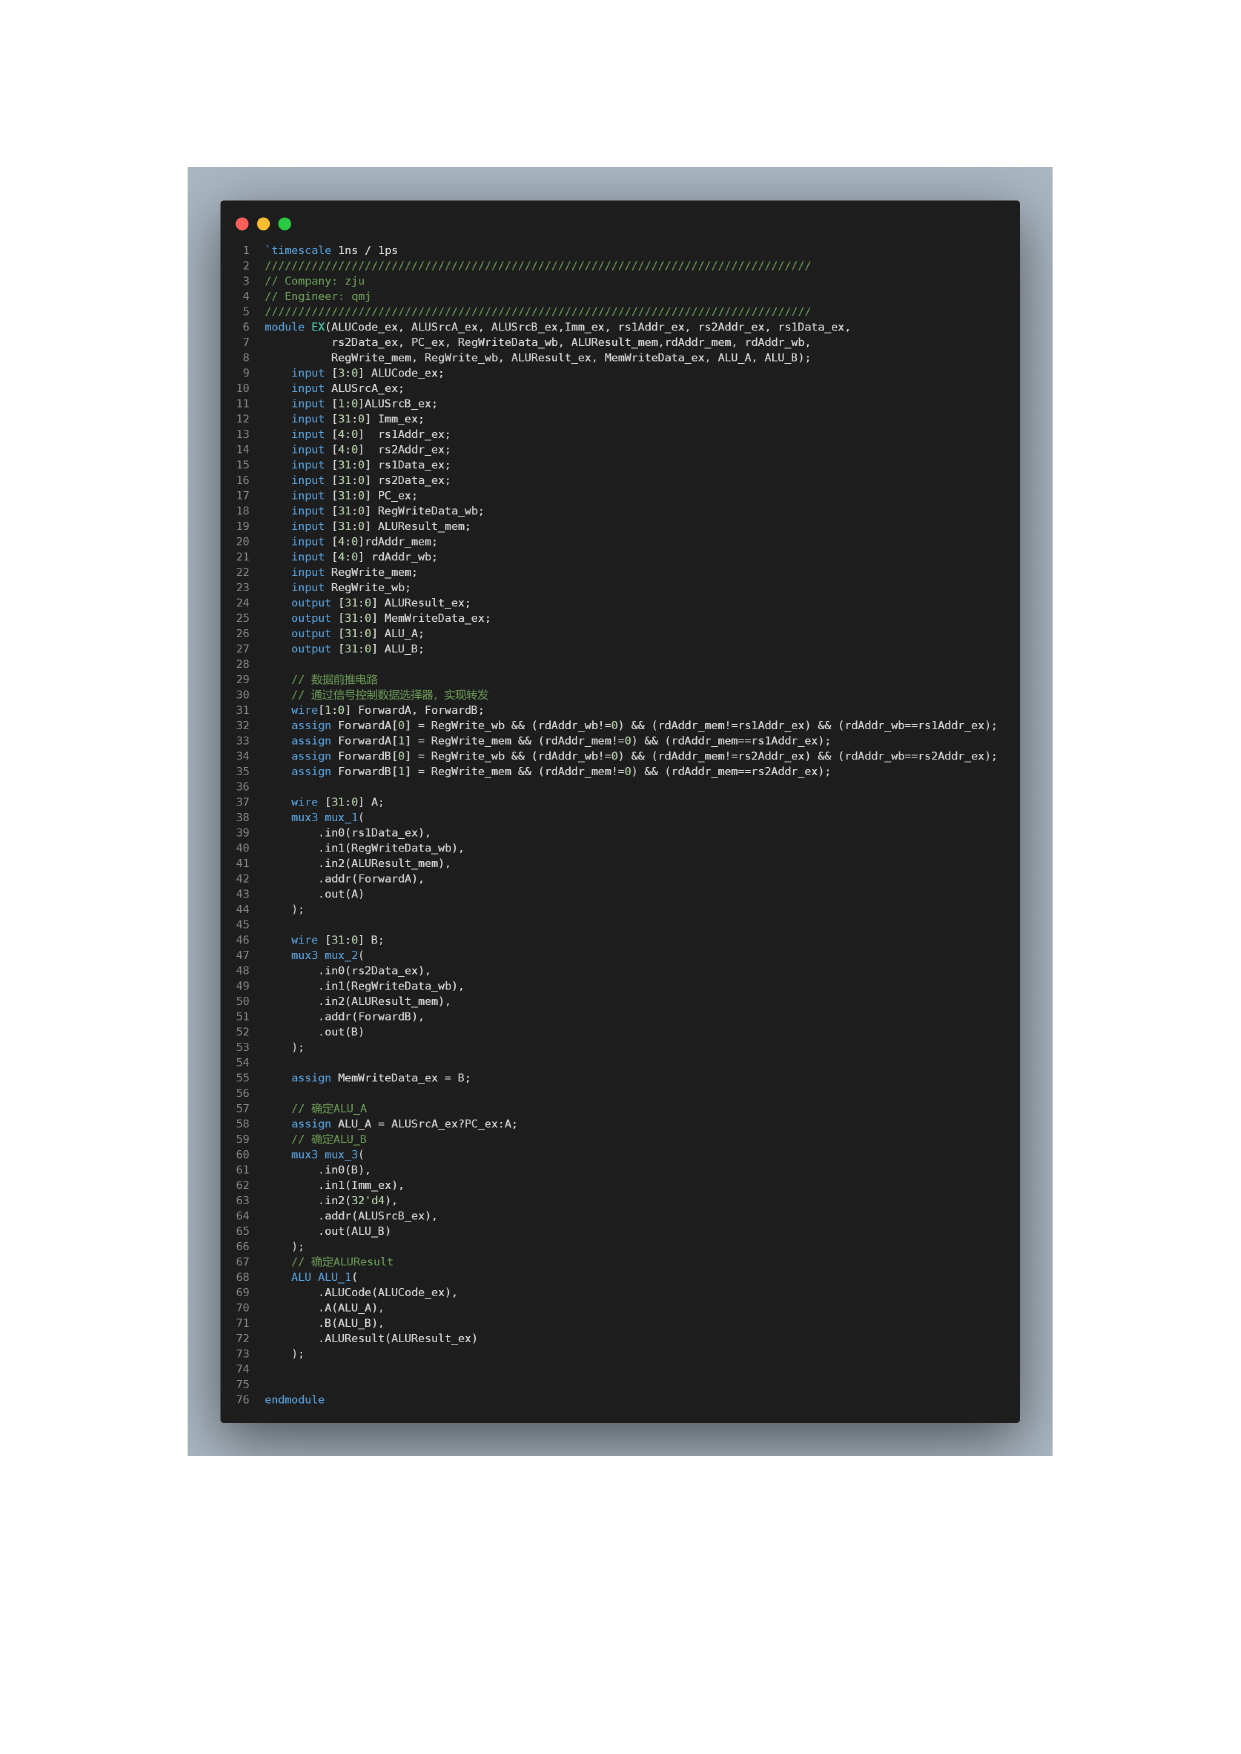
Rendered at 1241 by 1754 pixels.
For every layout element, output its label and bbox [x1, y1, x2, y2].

picture [187, 167, 1053, 1456]
